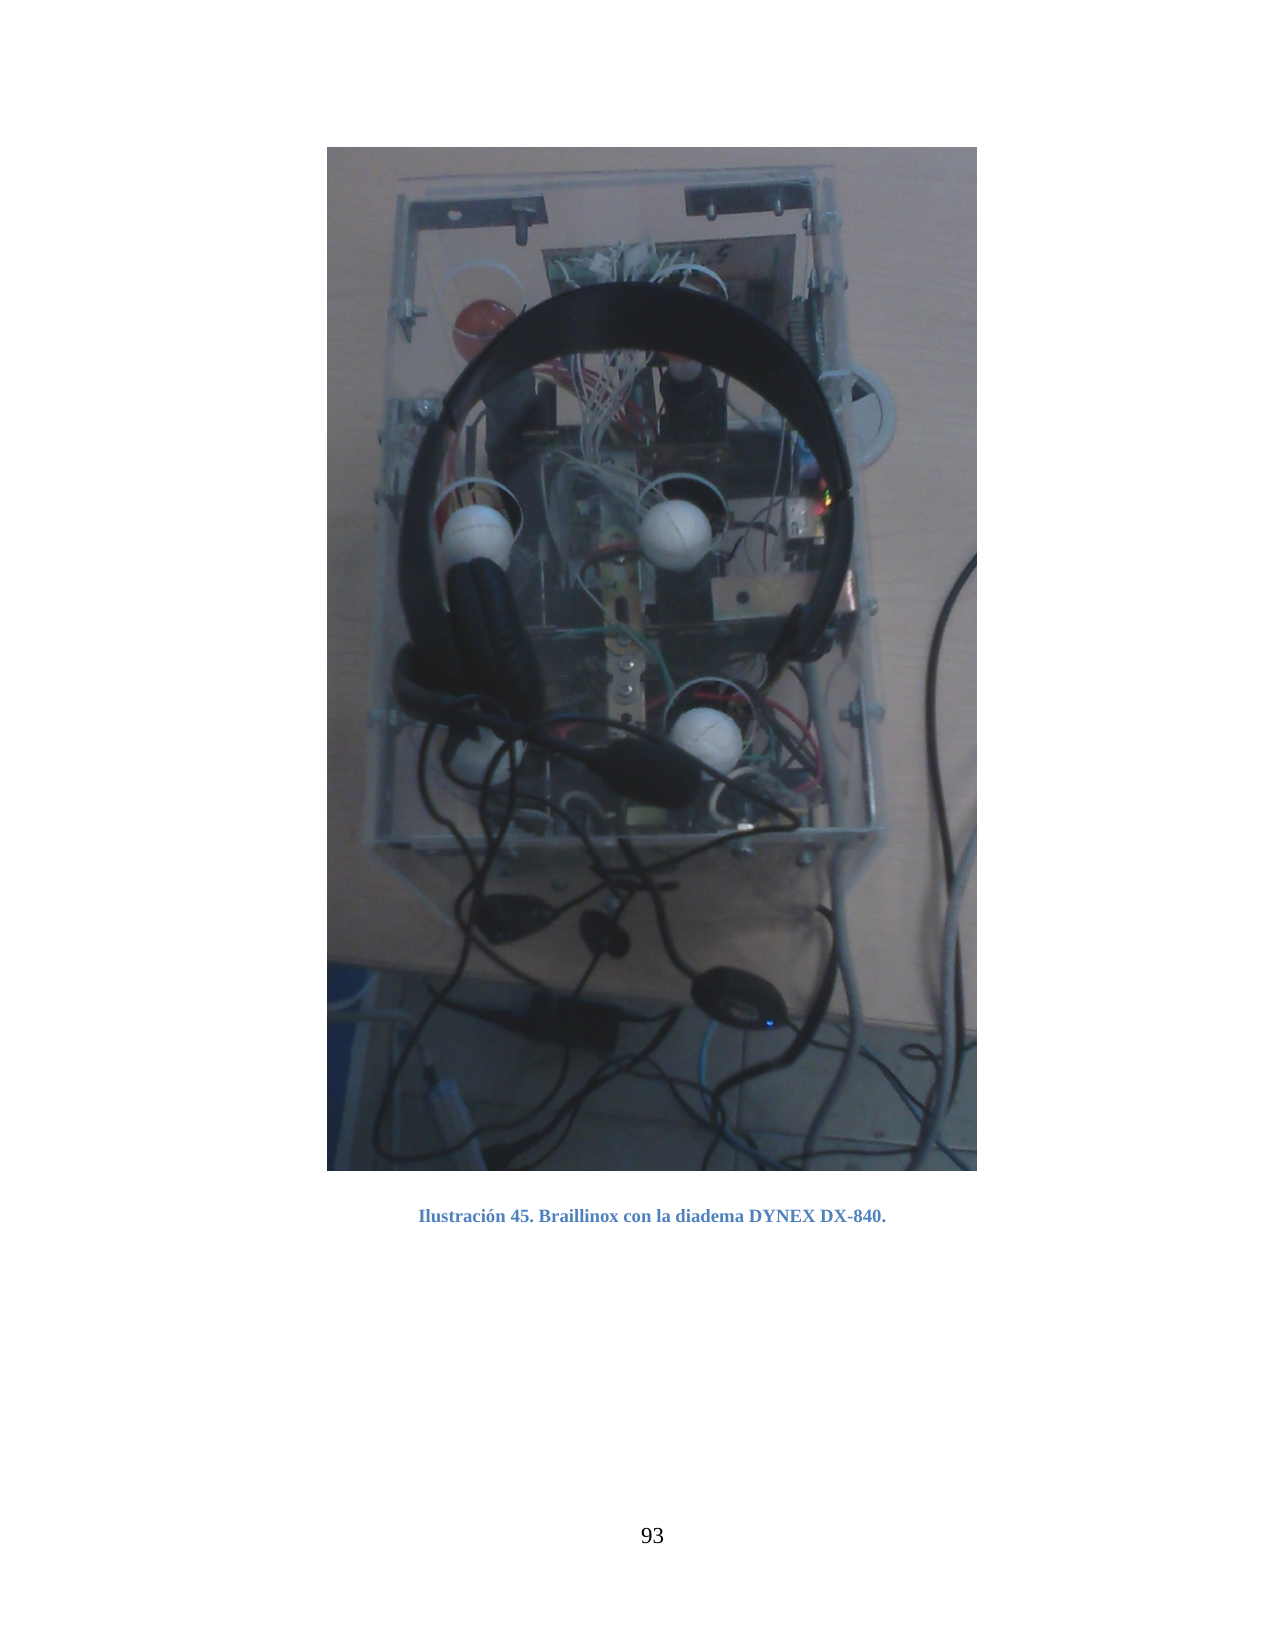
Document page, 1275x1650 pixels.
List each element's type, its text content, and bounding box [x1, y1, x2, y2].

text Ilustración 45. Braillinox con la diadema DYNEX DX-840. [177, 1205, 1127, 1226]
picture [327, 147, 977, 1171]
